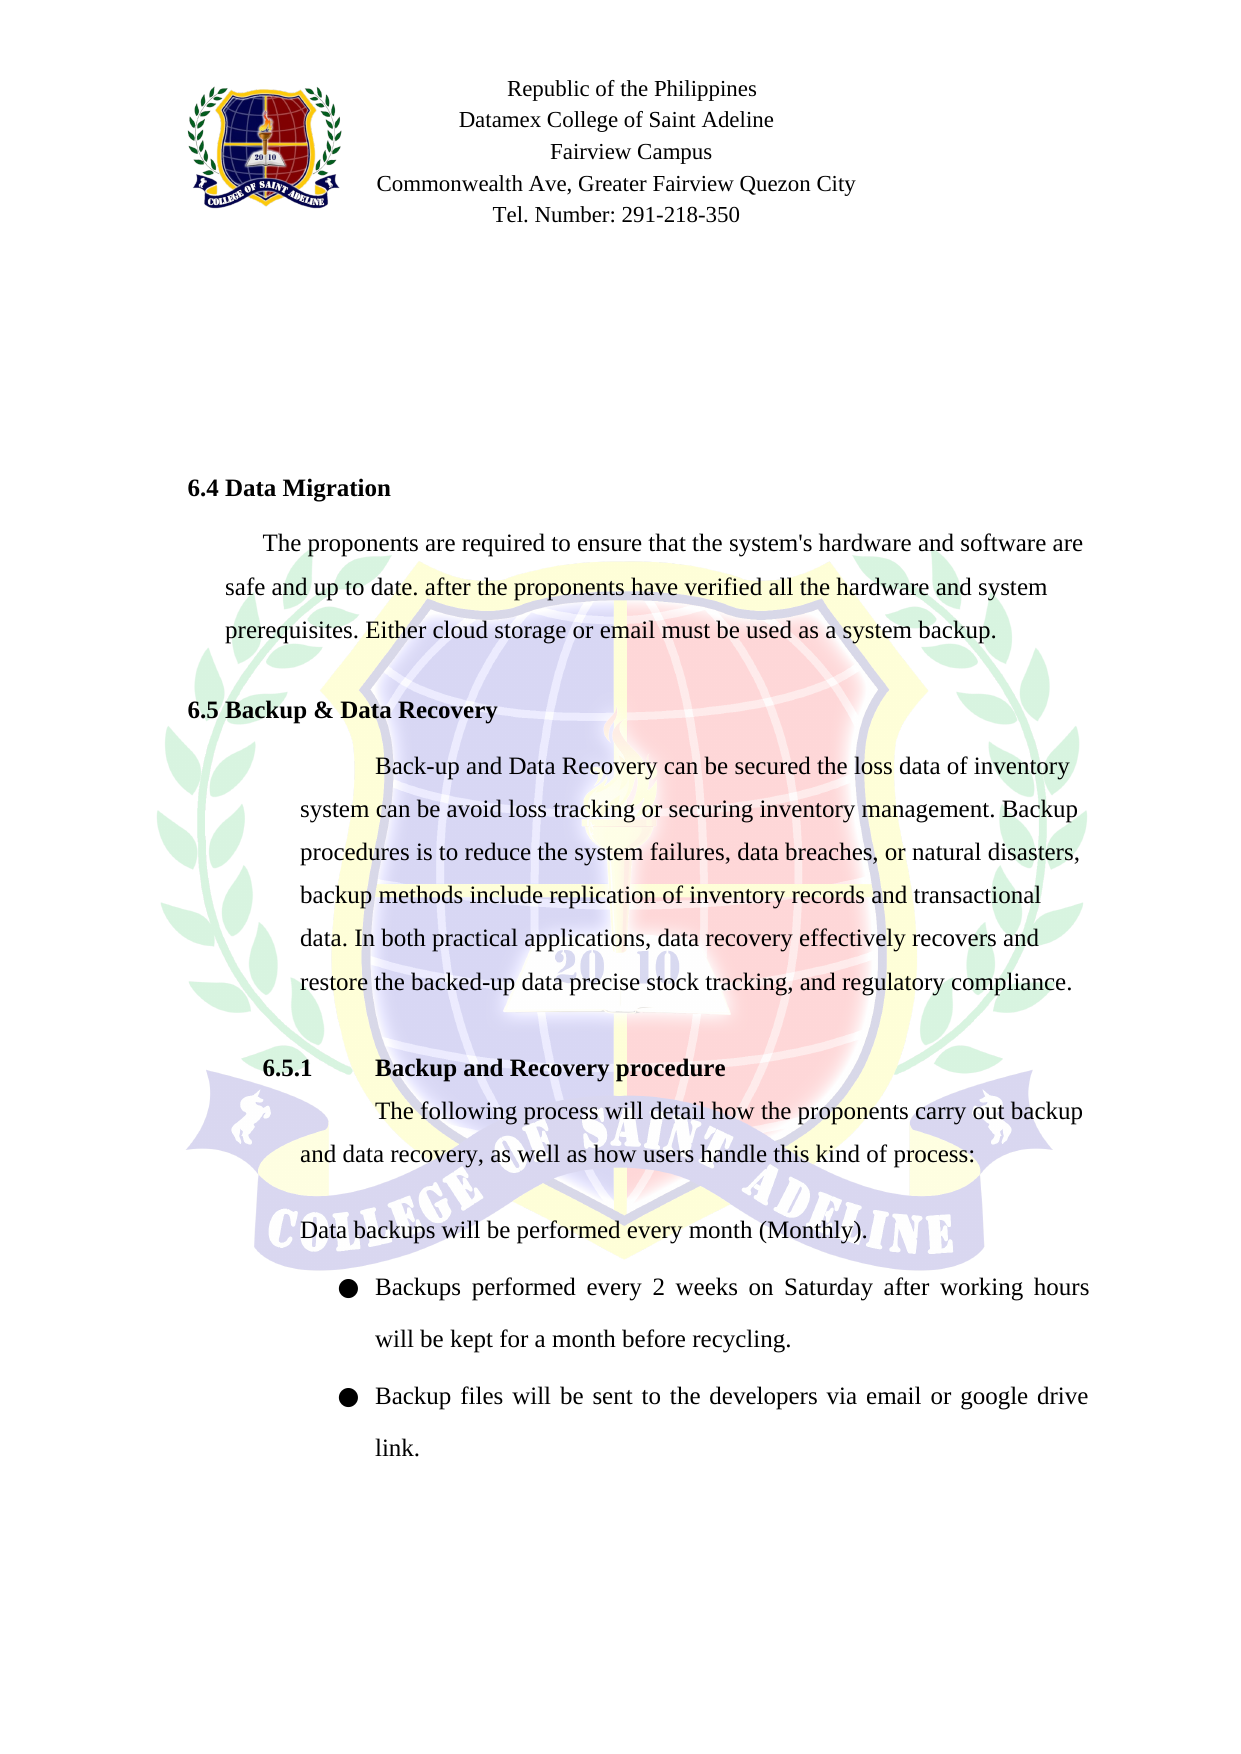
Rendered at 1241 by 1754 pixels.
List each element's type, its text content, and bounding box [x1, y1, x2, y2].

text Data backups will be performed every month (Monthly). [300, 1215, 1090, 1244]
list Backup and Recovery procedure [262, 1053, 1090, 1082]
text The following process will detail how the proponents carry out backup and data recovery, as well as how users handle this kind of process: [300, 1096, 1090, 1168]
text The proponents are required to ensure that the system's hardware and software are safe and up to date. after the proponents have verified all the hardware and system prerequisites. Either cloud storage or email must be used as a system backup. [225, 528, 1090, 643]
list Backup files will be sent to the developers via email or google drive link. [337, 1367, 1090, 1462]
list Backups performed every 2 weeks on Saturday after working hours will be kept for a month before recycling. [337, 1258, 1090, 1353]
text Back-up and Data Recovery can be secured the loss data of inventory system can be avoid loss tracking or securing inventory management. Backup procedures is to reduce the system failures, data breaches, or natural disasters, backup methods include replication of inventory records and transactional data. In both practical applications, data recovery effectively recovers and restore the backed-up data precise stock tracking, and regulatory compliance. [300, 751, 1090, 995]
subtitle Data Migration [187, 473, 1090, 502]
subtitle Backup & Data Recovery [187, 695, 1090, 724]
picture [186, 77, 343, 218]
